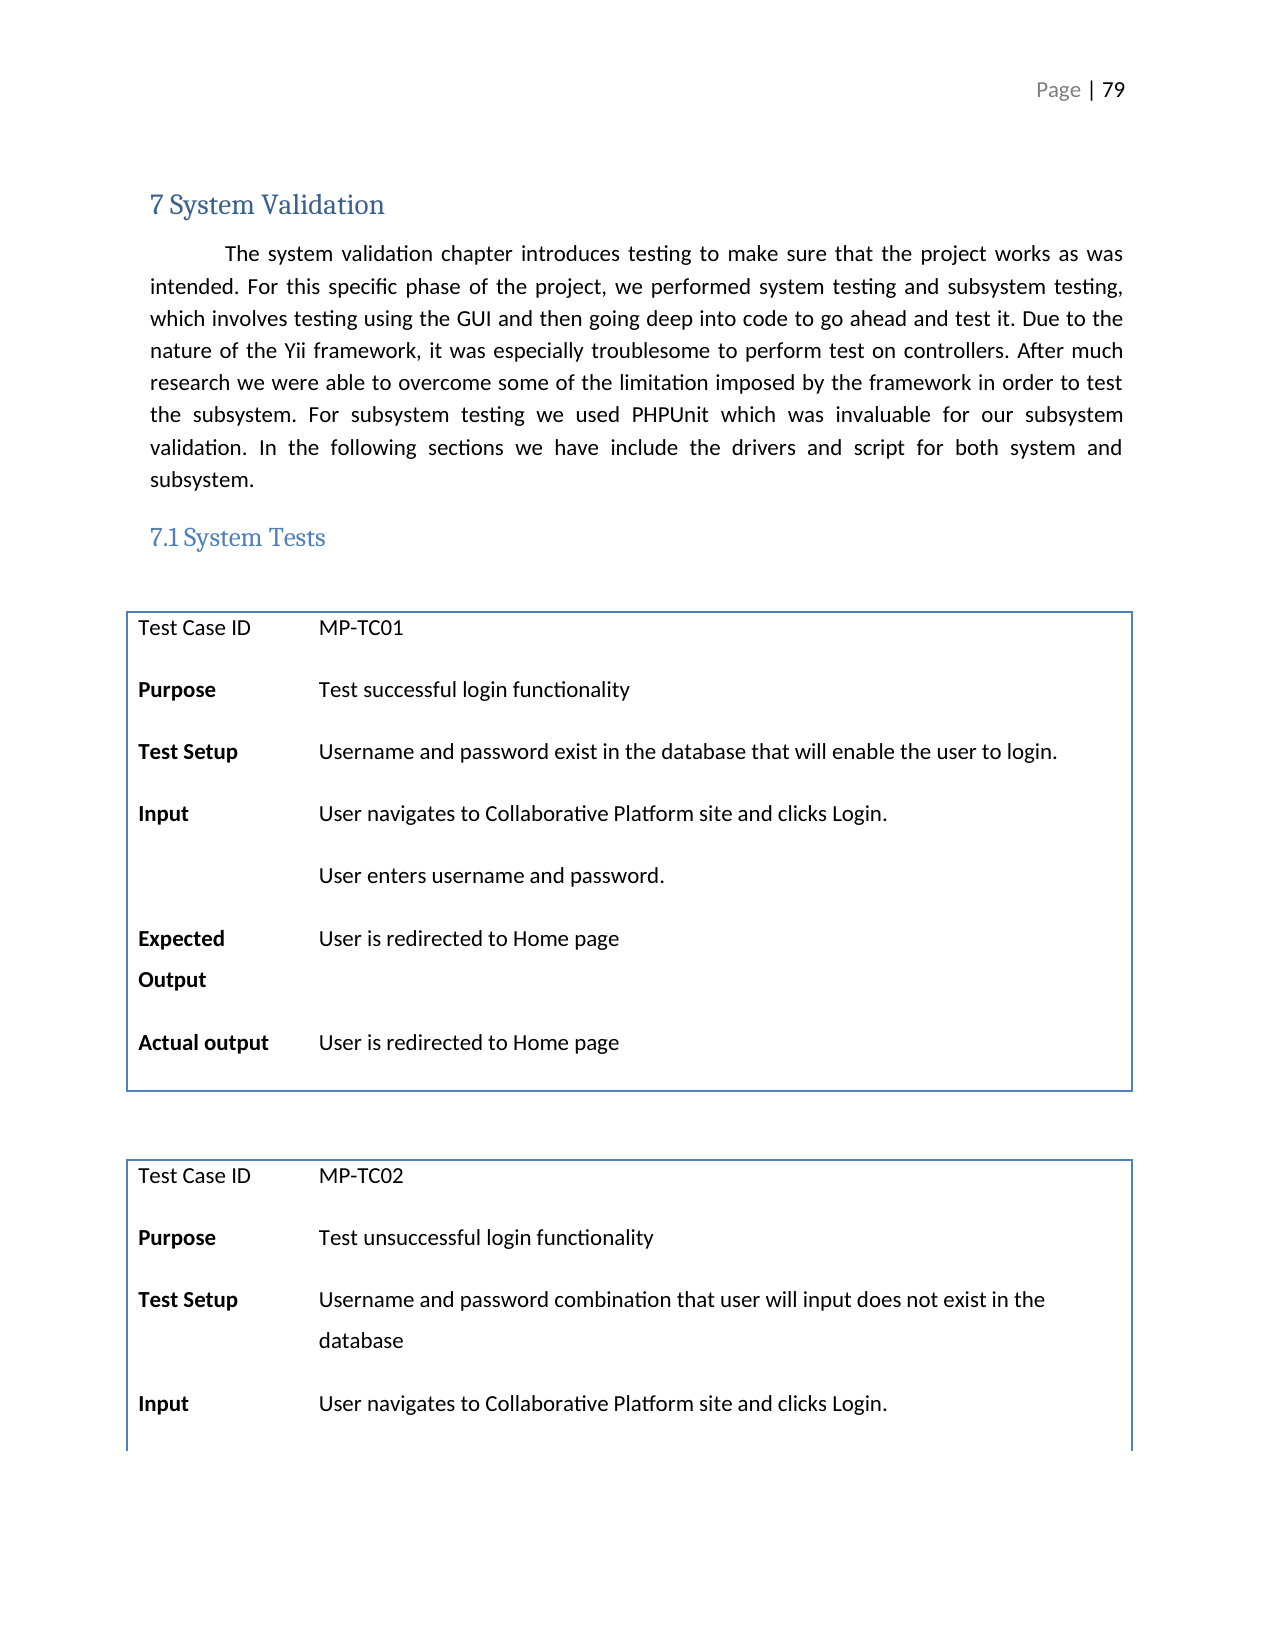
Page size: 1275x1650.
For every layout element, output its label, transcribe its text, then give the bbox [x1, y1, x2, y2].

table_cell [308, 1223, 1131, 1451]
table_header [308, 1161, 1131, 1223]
subtitle 7 System Validation [150, 188, 1125, 222]
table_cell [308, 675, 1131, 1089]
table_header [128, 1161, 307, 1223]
text The system validation chapter introduces testing to make sure that the project works as was intended. For this specific phase of the project, we performed system testing and subsystem testing, which involves testing using the GUI and then going deep into code to go ahead and test it. Due to the nature of the Yii framework, it was especially troublesome to perform test on controllers. After much research we were able to overcome some of the limitation imposed by the framework in order to test the subsystem. For subsystem testing we used PHPUnit which was invaluable for our subsystem validation. In the following sections we have include the drivers and script for both system and subsystem. [150, 239, 1125, 493]
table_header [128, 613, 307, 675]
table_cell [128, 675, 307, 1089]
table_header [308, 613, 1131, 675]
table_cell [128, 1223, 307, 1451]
subtitle 7.1 System Tests [150, 522, 1125, 553]
